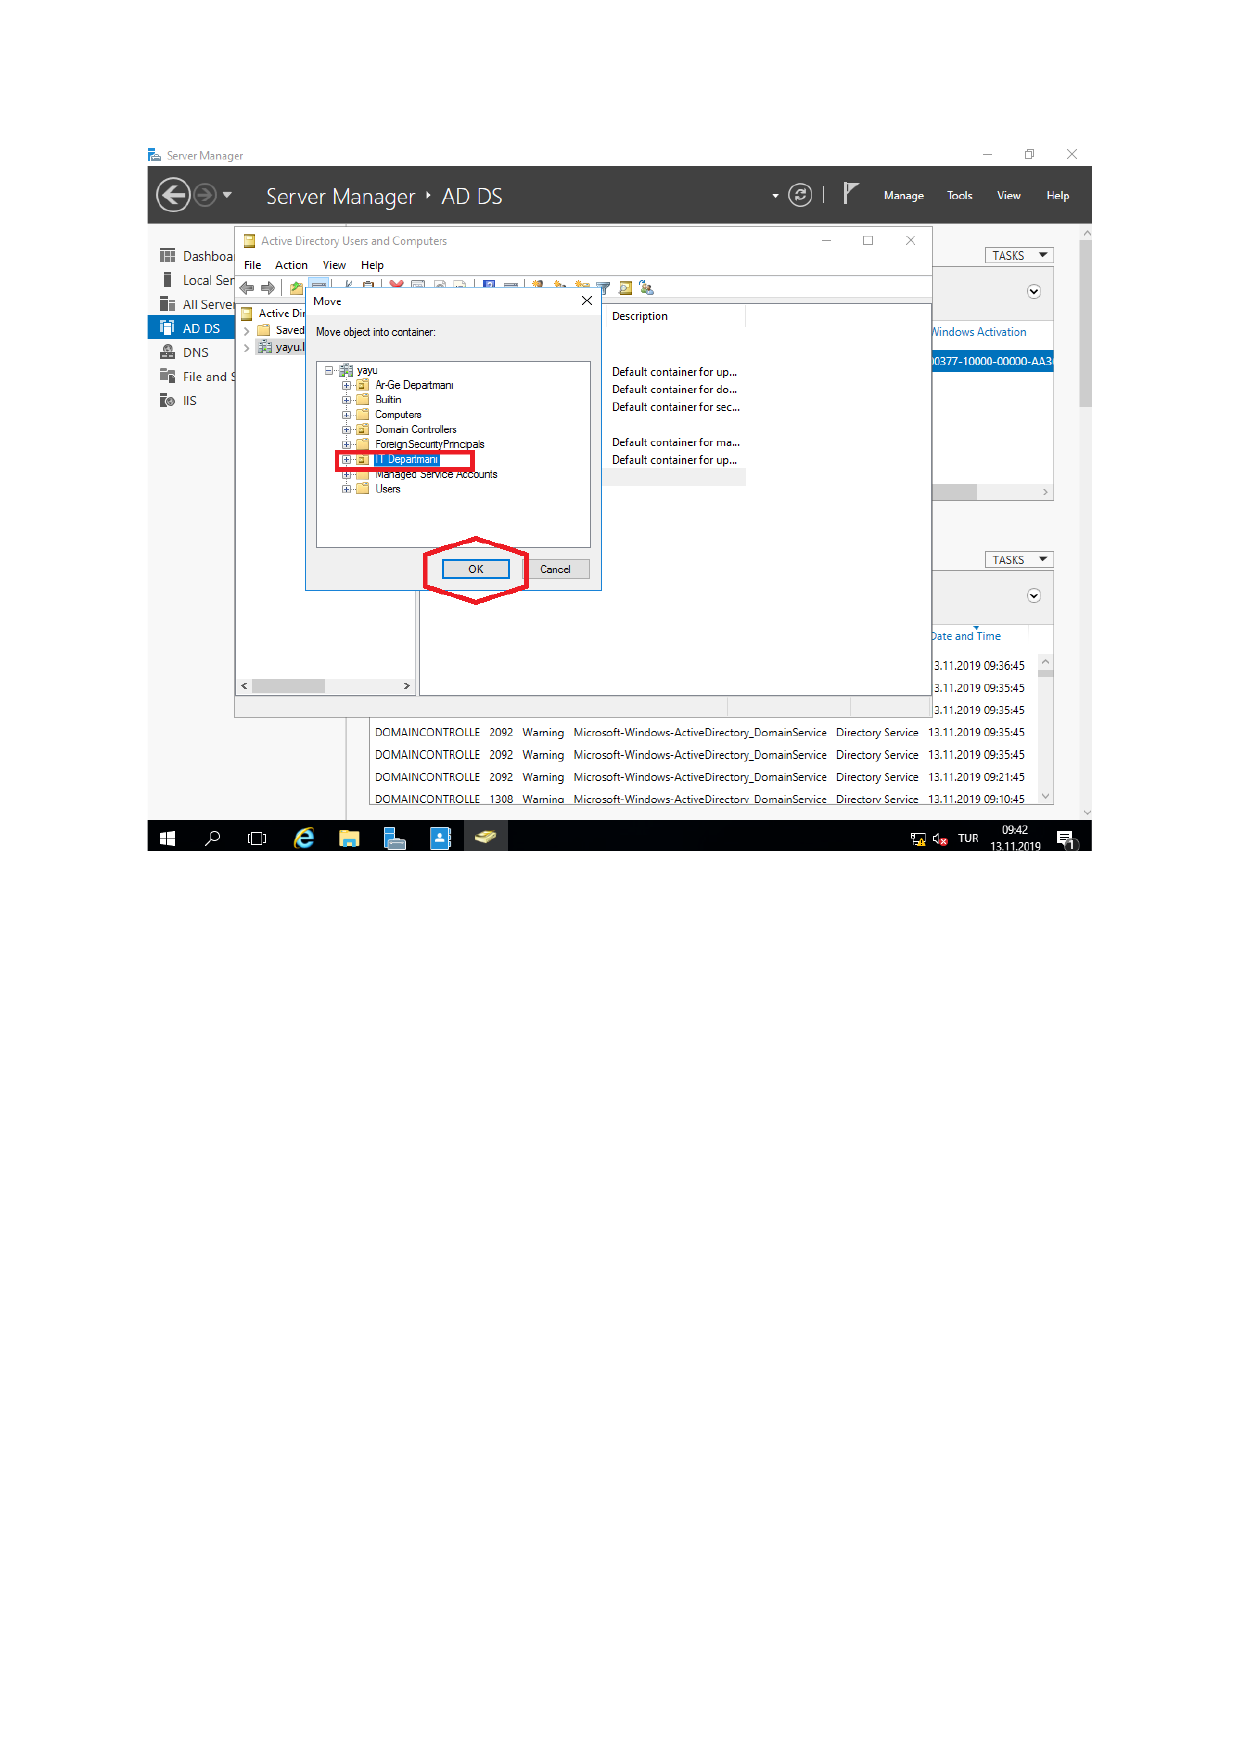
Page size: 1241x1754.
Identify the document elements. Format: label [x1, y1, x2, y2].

picture [147, 147, 1092, 851]
